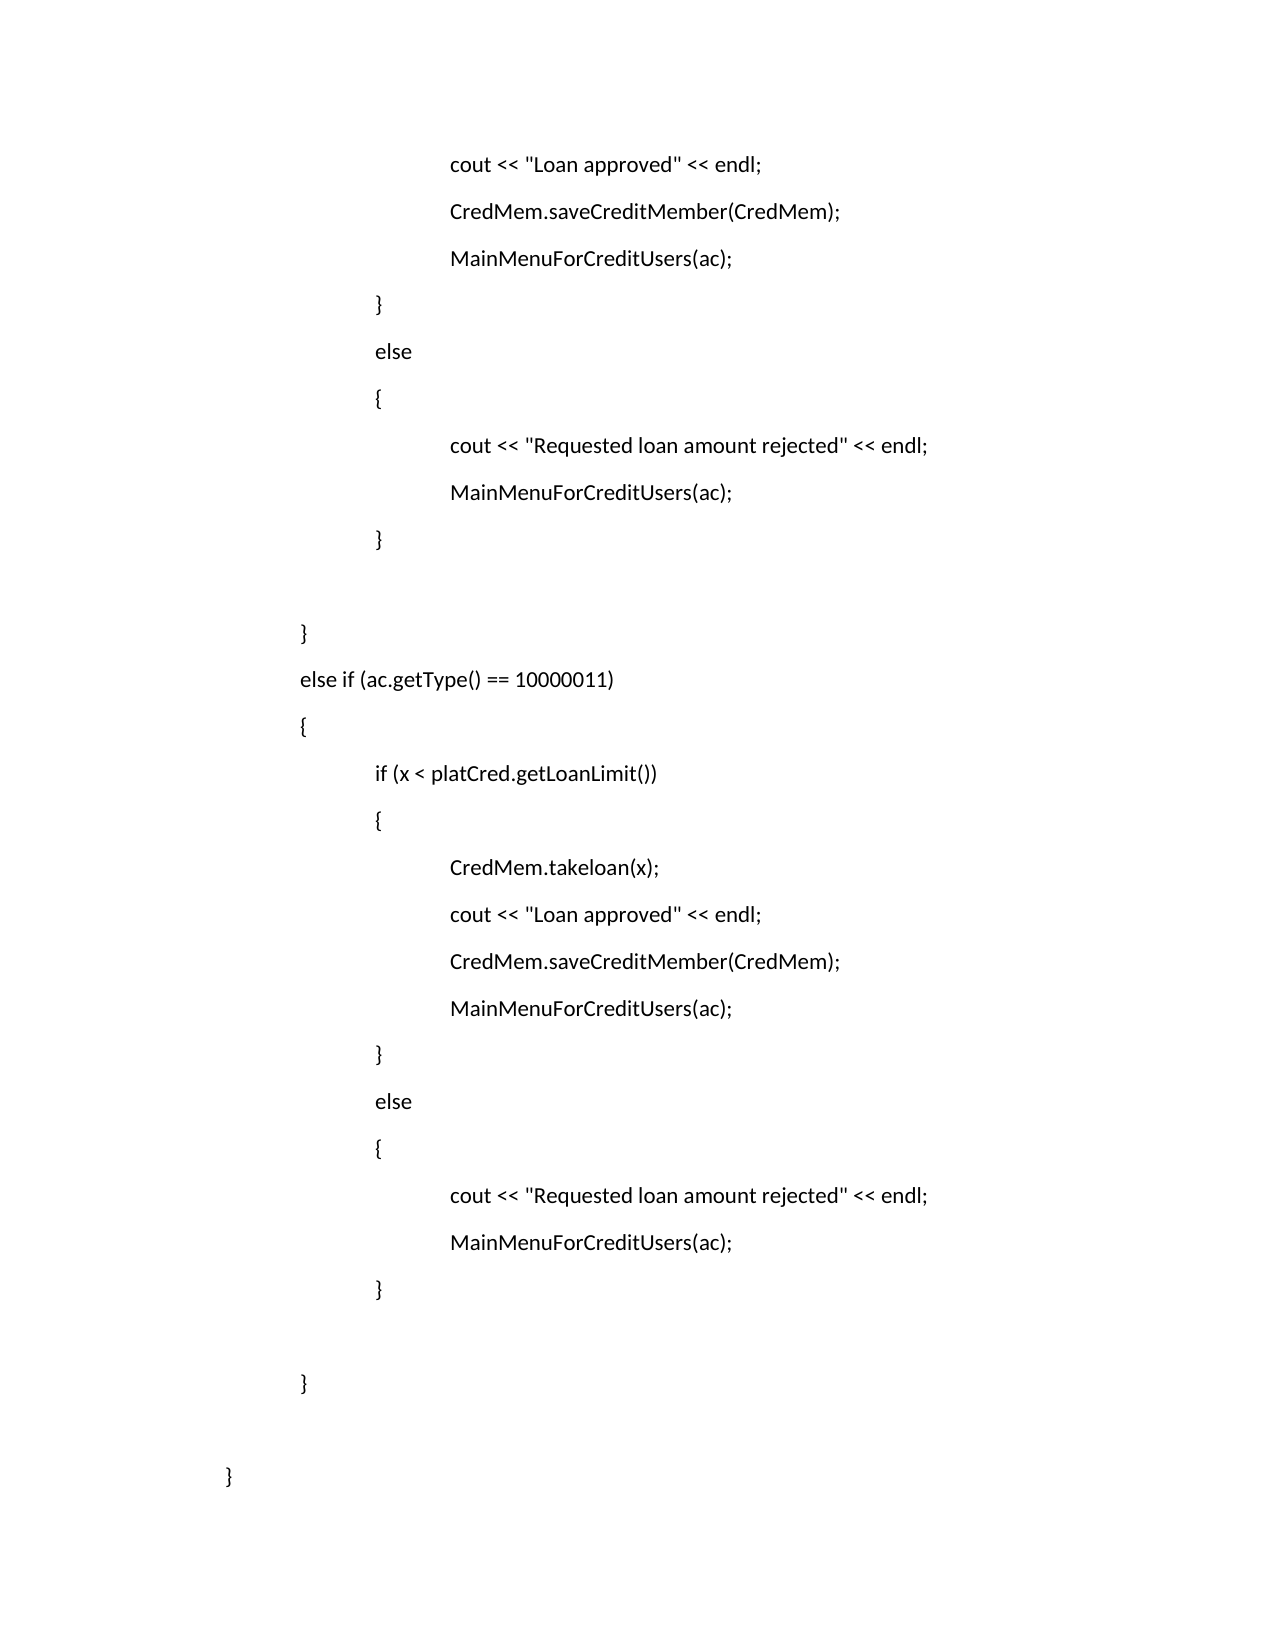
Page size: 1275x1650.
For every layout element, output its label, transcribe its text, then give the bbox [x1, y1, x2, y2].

text { [150, 384, 1125, 412]
text } [150, 1462, 1125, 1491]
text } [150, 291, 1125, 319]
text } [150, 1275, 1125, 1303]
text cout << "Requested loan amount rejected" << endl; [150, 1181, 1125, 1209]
text cout << "Requested loan amount rejected" << endl; [150, 431, 1125, 459]
text else [150, 1087, 1125, 1116]
text } [150, 619, 1125, 647]
text MainMenuForCreditUsers(ac); [150, 994, 1125, 1022]
text MainMenuForCreditUsers(ac); [150, 478, 1125, 506]
text MainMenuForCreditUsers(ac); [150, 244, 1125, 272]
text if (x < platCred.getLoanLimit()) [150, 759, 1125, 787]
text } [150, 1369, 1125, 1397]
text } [150, 525, 1125, 553]
text { [150, 1134, 1125, 1162]
text cout << "Loan approved" << endl; [150, 900, 1125, 928]
text MainMenuForCreditUsers(ac); [150, 1228, 1125, 1256]
text CredMem.saveCreditMember(CredMem); [150, 947, 1125, 975]
text CredMem.saveCreditMember(CredMem); [150, 197, 1125, 225]
text } [150, 1041, 1125, 1069]
text else if (ac.getType() == 10000011) [150, 666, 1125, 694]
text else [150, 337, 1125, 366]
text cout << "Loan approved" << endl; [150, 150, 1125, 178]
text { [150, 712, 1125, 741]
text { [150, 806, 1125, 834]
text CredMem.takeloan(x); [150, 853, 1125, 881]
